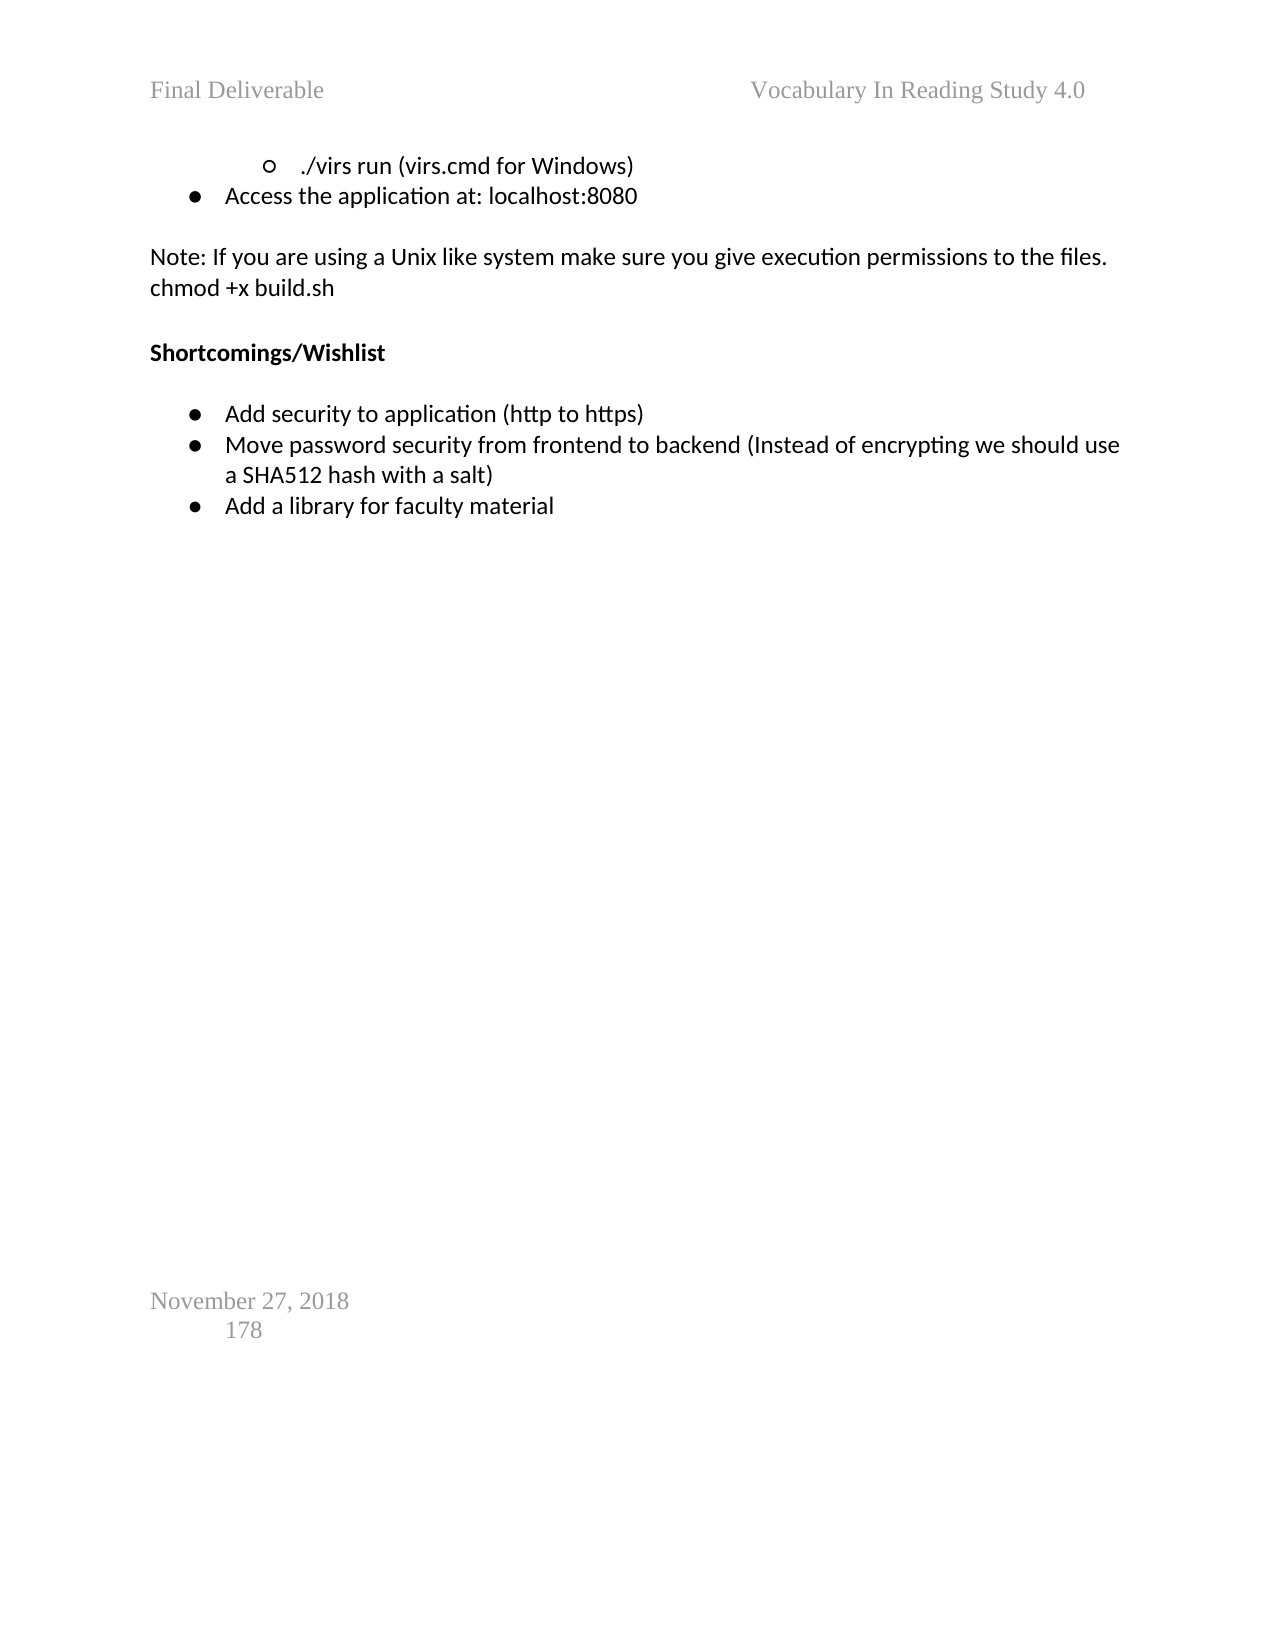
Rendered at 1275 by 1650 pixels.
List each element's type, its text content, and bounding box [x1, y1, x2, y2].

list Add security to application (http to https) [187, 398, 1125, 429]
text Note: If you are using a Unix like system make sure you give execution permissions to the files. chmod +x build.sh [150, 242, 1125, 303]
list ./virs run (virs.cmd for Windows) [262, 150, 1125, 181]
list Access the application at: localhost:8080 [187, 181, 1125, 211]
list Move password security from frontend to backend (Instead of encrypting we should use a SHA512 hash with a salt) [187, 429, 1125, 490]
subtitle Shortcomings/Wishlist [150, 337, 1125, 368]
list Add a library for faculty material [187, 490, 1125, 520]
